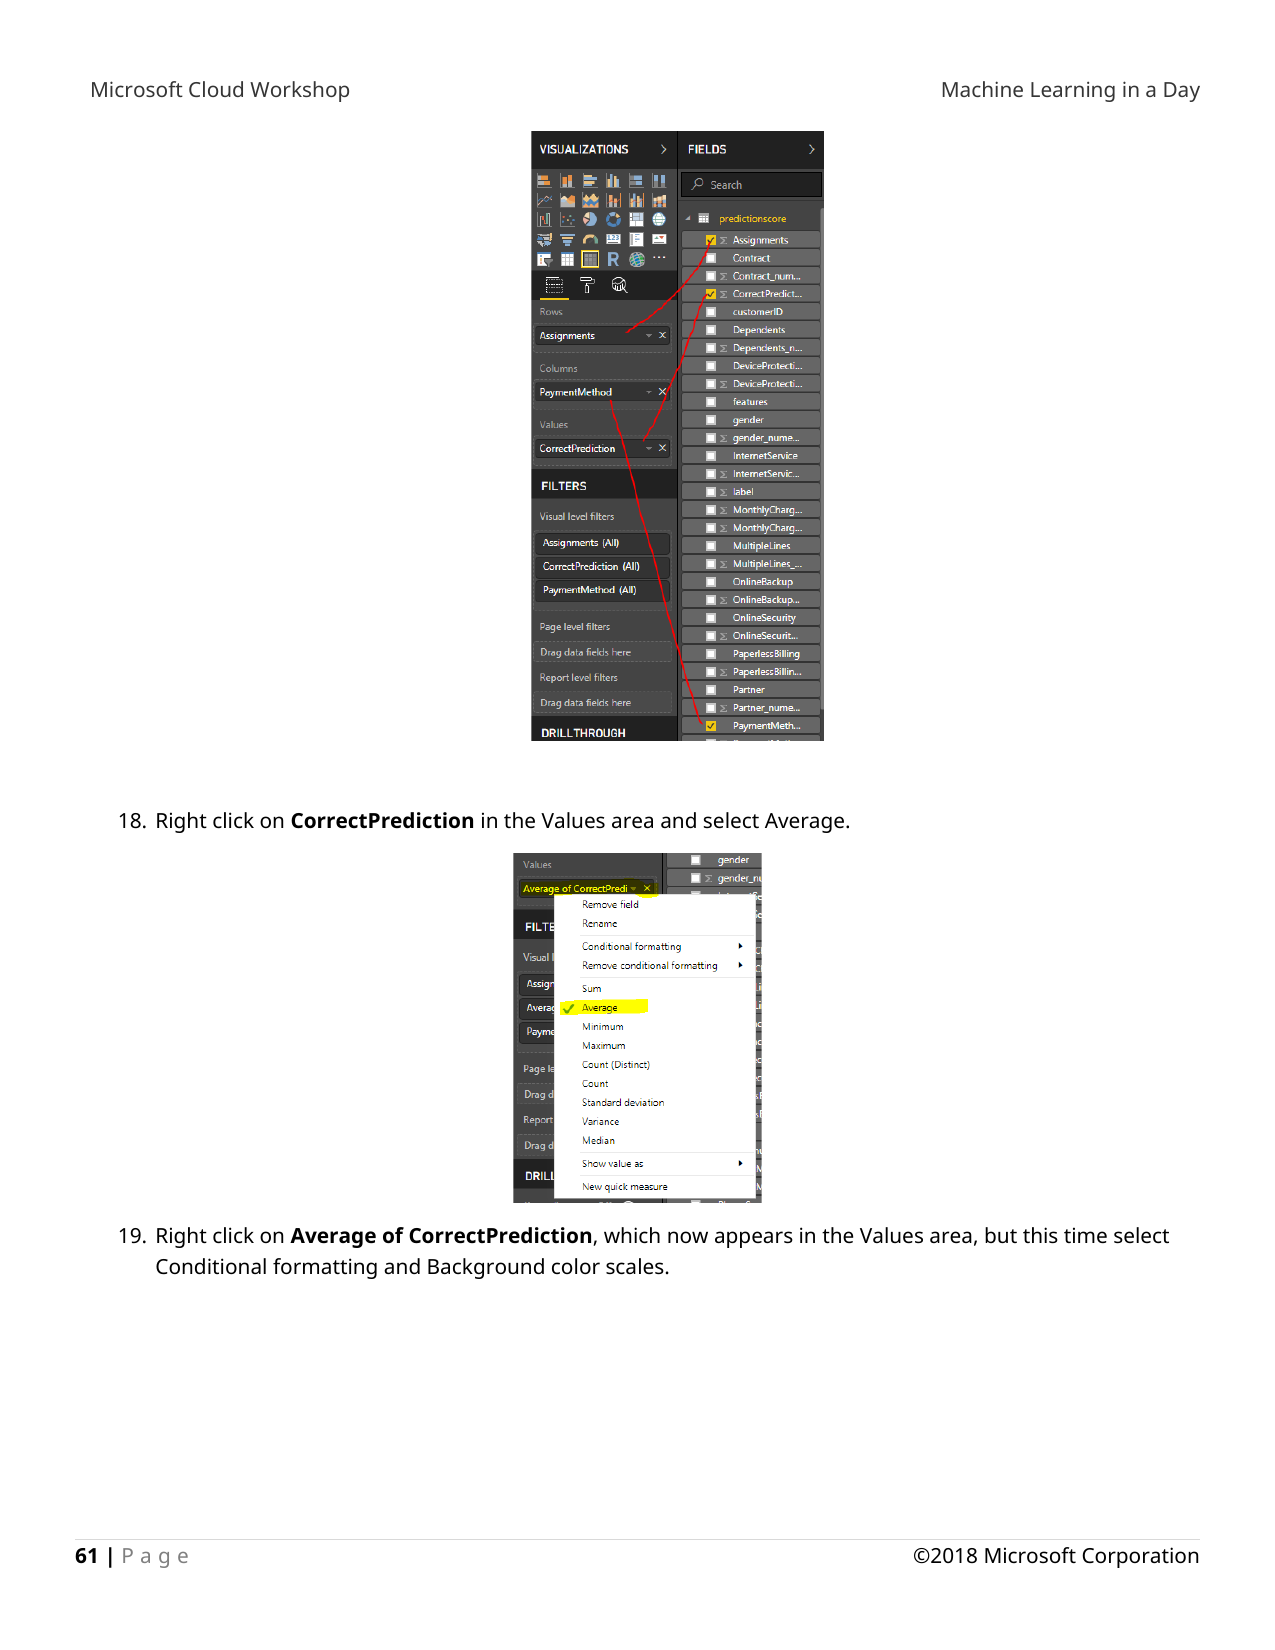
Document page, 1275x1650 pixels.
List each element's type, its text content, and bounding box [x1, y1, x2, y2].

picture [513, 853, 762, 1203]
list Right click on CorrectPrediction in the Values area and select Average. [118, 806, 1200, 835]
list Right click on Average of CorrectPrediction, which now appears in the Values area, but this time select Conditional formatting and Background color scales. [118, 1221, 1200, 1280]
picture [531, 131, 824, 741]
